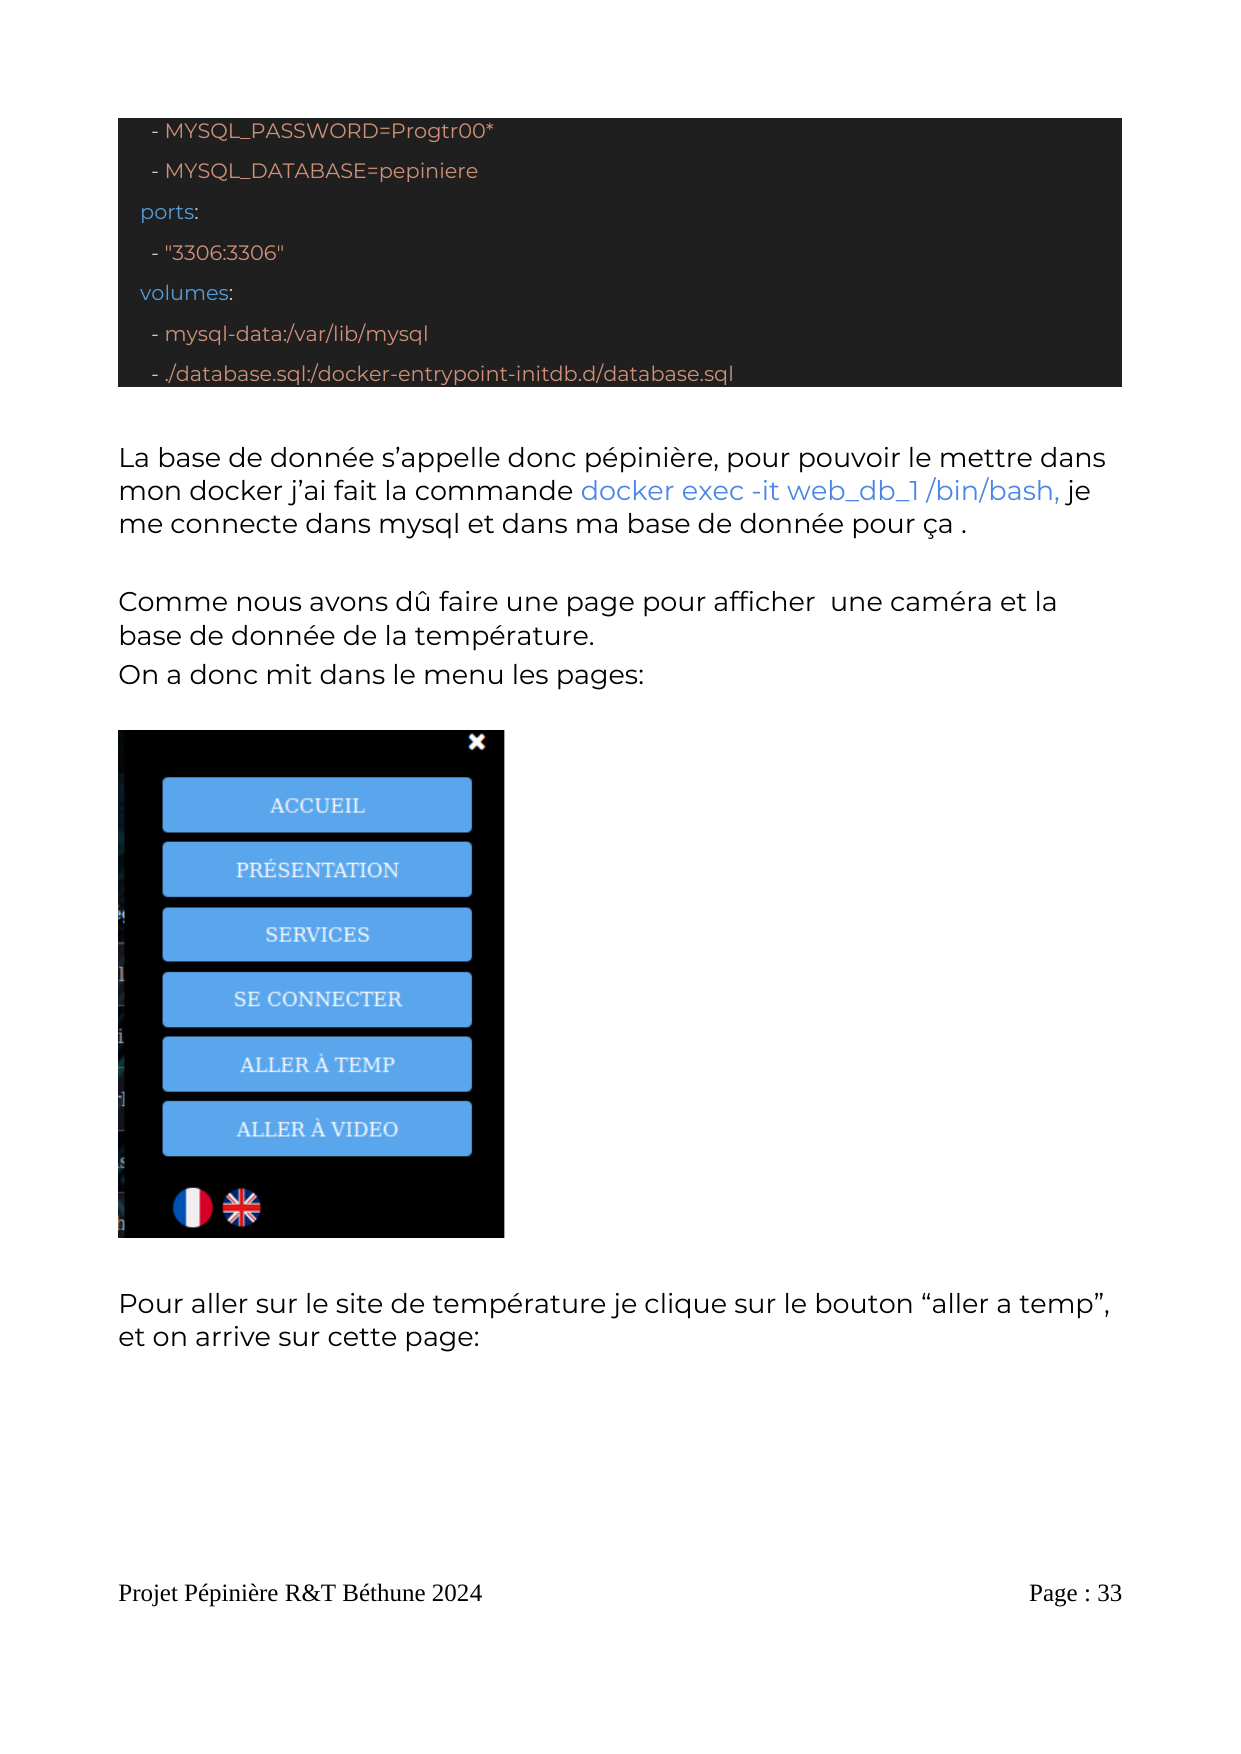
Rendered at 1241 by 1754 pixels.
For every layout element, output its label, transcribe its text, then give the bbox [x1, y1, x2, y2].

text Pour aller sur le site de température je clique sur le bouton “aller a temp”, et on arrive sur cette page: [118, 1287, 1122, 1353]
text volumes: [118, 280, 1122, 306]
text La base de donnée s’appelle donc pépinière, pour pouvoir le mettre dans mon docker j’ai fait la commande docker exec -it web_db_1 /bin/bash, je me connecte dans mysql et dans ma base de donnée pour ça . [118, 441, 1122, 540]
picture [118, 730, 505, 1238]
text Comme nous avons dû faire une page pour afficher une caméra et la base de donnée de la température. [118, 586, 1122, 652]
text - MYSQL_PASSWORD=Progtr00* [118, 118, 1122, 143]
text - ./database.sql:/docker-entrypoint-initdb.d/database.sql [118, 361, 1122, 387]
text - "3306:3306" [118, 240, 1122, 265]
text - MYSQL_DATABASE=pepiniere [118, 159, 1122, 184]
text - mysql-data:/var/lib/mysql [118, 321, 1122, 346]
text ports: [118, 199, 1122, 224]
text On a donc mit dans le menu les pages: [118, 658, 1122, 691]
